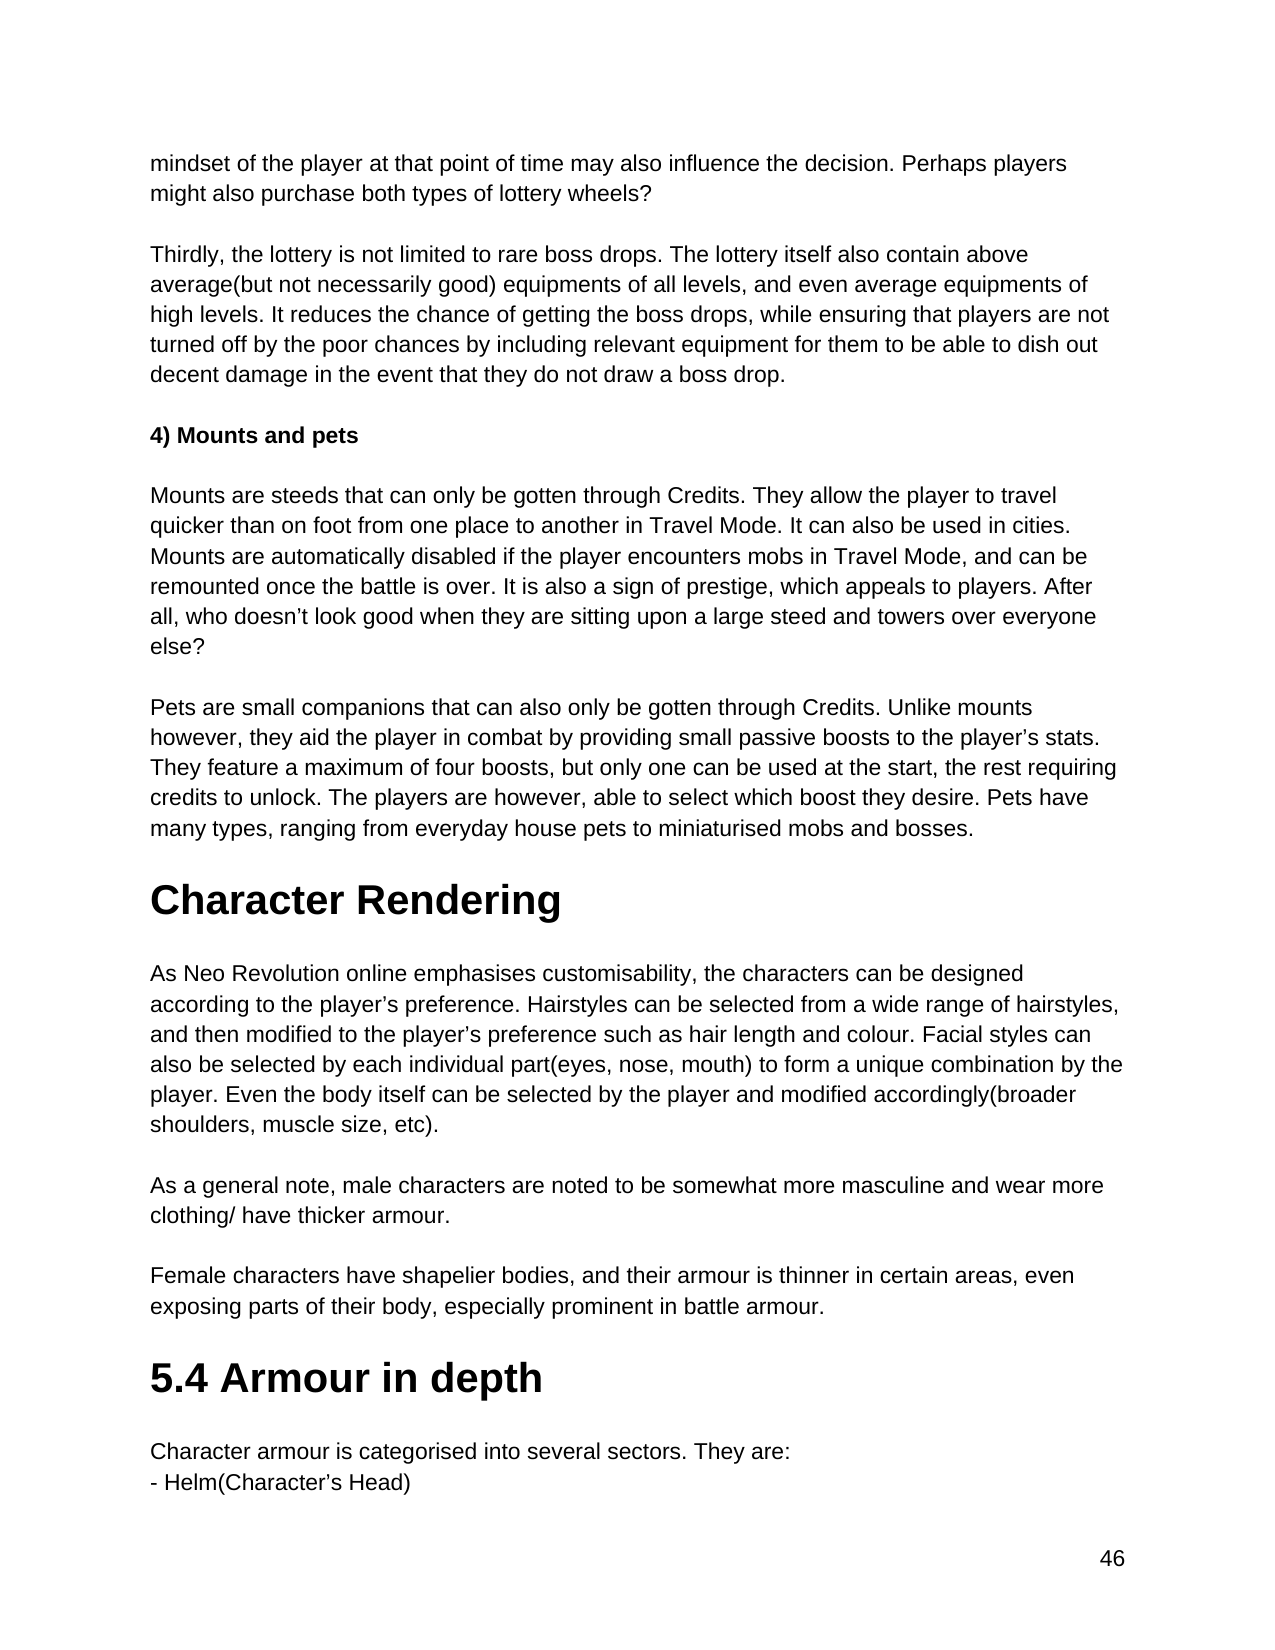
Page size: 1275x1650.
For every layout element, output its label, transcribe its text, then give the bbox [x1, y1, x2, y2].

text Character armour is categorised into several sectors. They are: [150, 1438, 1125, 1465]
text Character Rendering [150, 875, 1125, 923]
text Mounts are steeds that can only be gotten through Credits. They allow the player to travel quicker than on foot from one place to another in Travel Mode. It can also be used in cities. Mounts are automatically disabled if the player encounters mobs in Travel Mode, and can be remounted once the battle is over. It is also a sign of prestige, which appeals to players. After all, who doesn’t look good when they are sitting upon a large steed and towers over everyone else? [150, 482, 1125, 660]
text Thirdly, the lottery is not limited to rare boss drops. The lottery itself also contain above average(but not necessarily good) equipments of all levels, and even average equipments of high levels. It reduces the chance of getting the boss drops, while ensuring that players are not turned off by the poor chances by including relevant equipment for them to be able to dish out decent damage in the event that they do not draw a boss drop. [150, 241, 1125, 388]
text Pets are small companions that can also only be gotten through Credits. Unlike mounts however, they aid the player in combat by providing small passive boosts to the player’s stats. They feature a maximum of four boosts, but only one can be used at the start, the rest requiring credits to unlock. The players are however, able to select which boost they desire. Pets have many types, ranging from everyday house pets to miniaturised mobs and bosses. [150, 694, 1125, 841]
text Female characters have shapelier bodies, and their armour is thinner in certain areas, even exposing parts of their body, especially prominent in battle armour. [150, 1262, 1125, 1319]
text As a general note, male characters are noted to be somewhat more masculine and wear more clothing/ have thicker armour. [150, 1172, 1125, 1228]
text 5.4 Armour in depth [150, 1353, 1125, 1401]
text - Helm(Character’s Head) [150, 1468, 1125, 1495]
text As Neo Revolution online emphasises customisability, the characters can be designed according to the player’s preference. Hairstyles can be selected from a wide range of hairstyles, and then modified to the player’s preference such as hair length and colour. Facial styles can also be selected by each individual part(eyes, nose, mouth) to form a unique combination by the player. Even the body itself can be selected by the player and modified accordingly(broader shoulders, muscle size, etc). [150, 960, 1125, 1138]
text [150, 150, 1125, 207]
text 4) Mounts and pets [150, 422, 1125, 448]
